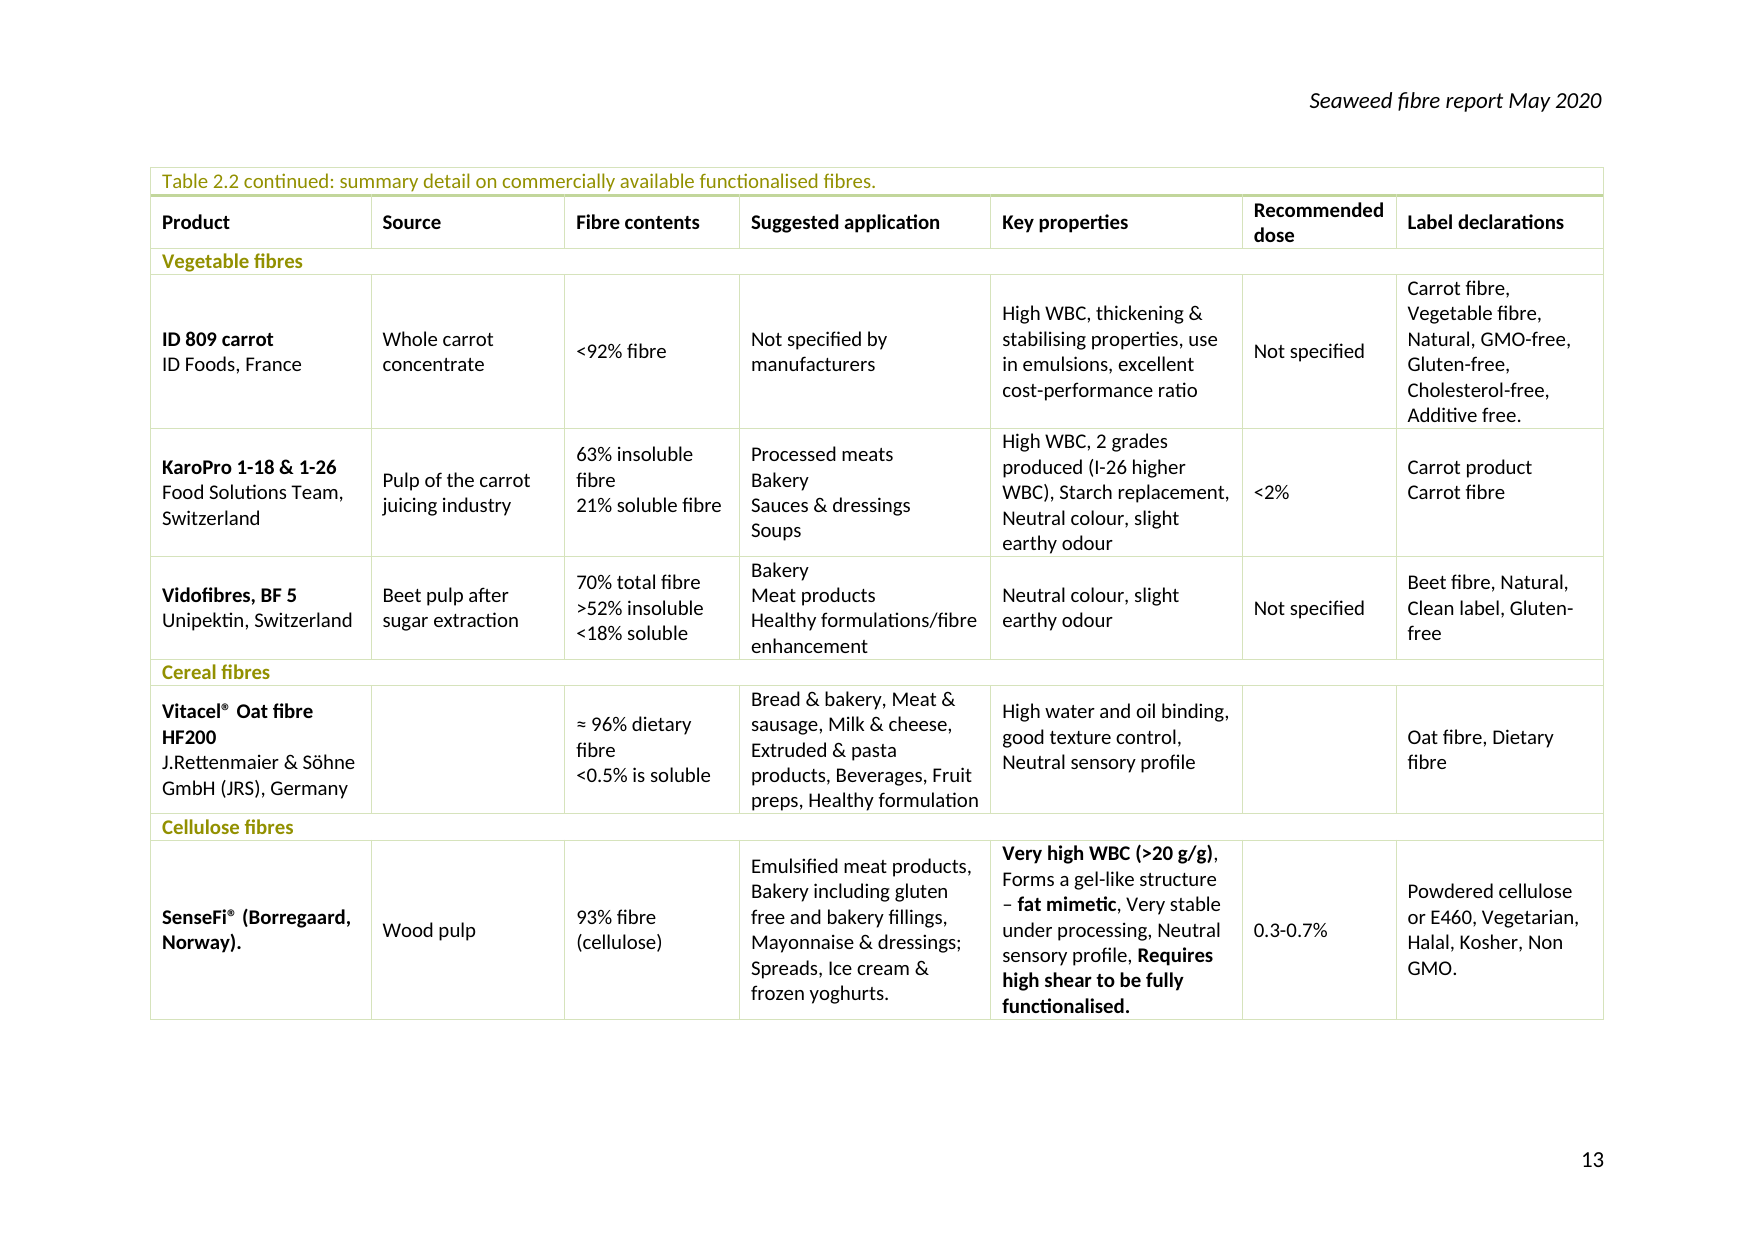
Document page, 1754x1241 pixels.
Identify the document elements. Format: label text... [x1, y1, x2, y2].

table_cell Not specified [1243, 275, 1396, 428]
table_cell Oat fibre, Dietary fibre [1397, 686, 1603, 813]
table_cell Not specified by manufacturers [740, 275, 990, 428]
table_cell Powdered cellulose or E460, Vegetarian, Halal, Kosher, Non GMO. [1397, 841, 1603, 1018]
table_cell High WBC, 2 grades produced (I-26 higher WBC), Starch replacement, Neutral colour, slight earthy odour [991, 429, 1242, 556]
table_cell Bakery Meat products Healthy formulations/fibre enhancement [740, 557, 990, 658]
table_cell Very high WBC (>20 g/g), Forms a gel-like structure – fat mimetic, Very stable under processing, Neutral sensory profile, Requires high shear to be fully functionalised. [991, 841, 1242, 1018]
table_cell Label declarations [1397, 197, 1603, 248]
table_cell Suggested application [740, 197, 990, 248]
table_cell ID 809 carrot ID Foods, France [151, 275, 371, 428]
table_cell Processed meats Bakery Sauces & dressings Soups [740, 429, 990, 556]
table_cell SenseFi® (Borregaard, Norway). [151, 841, 371, 1018]
table_cell Beet fibre, Natural, Clean label, Gluten-free [1397, 557, 1603, 658]
table_cell 0.3-0.7% [1243, 841, 1396, 1018]
table_cell <2% [1243, 429, 1396, 556]
table_cell Not specified [1243, 557, 1396, 658]
table_cell 63% insoluble fibre 21% soluble fibre [565, 429, 739, 556]
table_cell Source [372, 197, 564, 248]
table_cell Beet pulp after sugar extraction [372, 557, 564, 658]
table_cell High water and oil binding, good texture control, Neutral sensory profile [991, 686, 1242, 813]
table_cell [372, 686, 564, 813]
table_cell Wood pulp [372, 841, 564, 1018]
table_cell Key properties [991, 197, 1242, 248]
table_cell 93% fibre (cellulose) [565, 841, 739, 1018]
table_cell Fibre contents [565, 197, 739, 248]
table_cell Whole carrot concentrate [372, 275, 564, 428]
table_cell <92% fibre [565, 275, 739, 428]
table_cell ≈ 96% dietary fibre <0.5% is soluble [565, 686, 739, 813]
table_cell Neutral colour, slight earthy odour [991, 557, 1242, 658]
table_header Table 2.2 continued: summary detail on commercially available functionalised fibres. [151, 168, 1603, 194]
table_cell Emulsified meat products, Bakery including gluten free and bakery fillings, Mayonnaise & dressings; Spreads, Ice cream & frozen yoghurts. [740, 841, 990, 1018]
table_cell Carrot product Carrot fibre [1397, 429, 1603, 556]
table_cell Vitacel® Oat fibre HF200 J.Rettenmaier & Söhne GmbH (JRS), Germany [151, 686, 371, 813]
table_cell Product [151, 197, 371, 248]
table_cell Carrot fibre, Vegetable fibre, Natural, GMO-free, Gluten-free, Cholesterol-free, Additive free. [1397, 275, 1603, 428]
table_cell [1243, 686, 1396, 813]
table_cell Vidofibres, BF 5 Unipektin, Switzerland [151, 557, 371, 658]
table_cell Bread & bakery, Meat & sausage, Milk & cheese, Extruded & pasta products, Beverages, Fruit preps, Healthy formulation [740, 686, 990, 813]
table_cell KaroPro 1-18 & 1-26 Food Solutions Team, Switzerland [151, 429, 371, 556]
table_cell Cereal fibres [151, 660, 1603, 685]
table_cell 70% total fibre >52% insoluble <18% soluble [565, 557, 739, 658]
table_cell High WBC, thickening & stabilising properties, use in emulsions, excellent cost-performance ratio [991, 275, 1242, 428]
table_cell Cellulose fibres [151, 814, 1603, 839]
table_cell Recommended dose [1243, 197, 1396, 248]
table_cell Pulp of the carrot juicing industry [372, 429, 564, 556]
table_cell Vegetable fibres [151, 249, 1603, 274]
